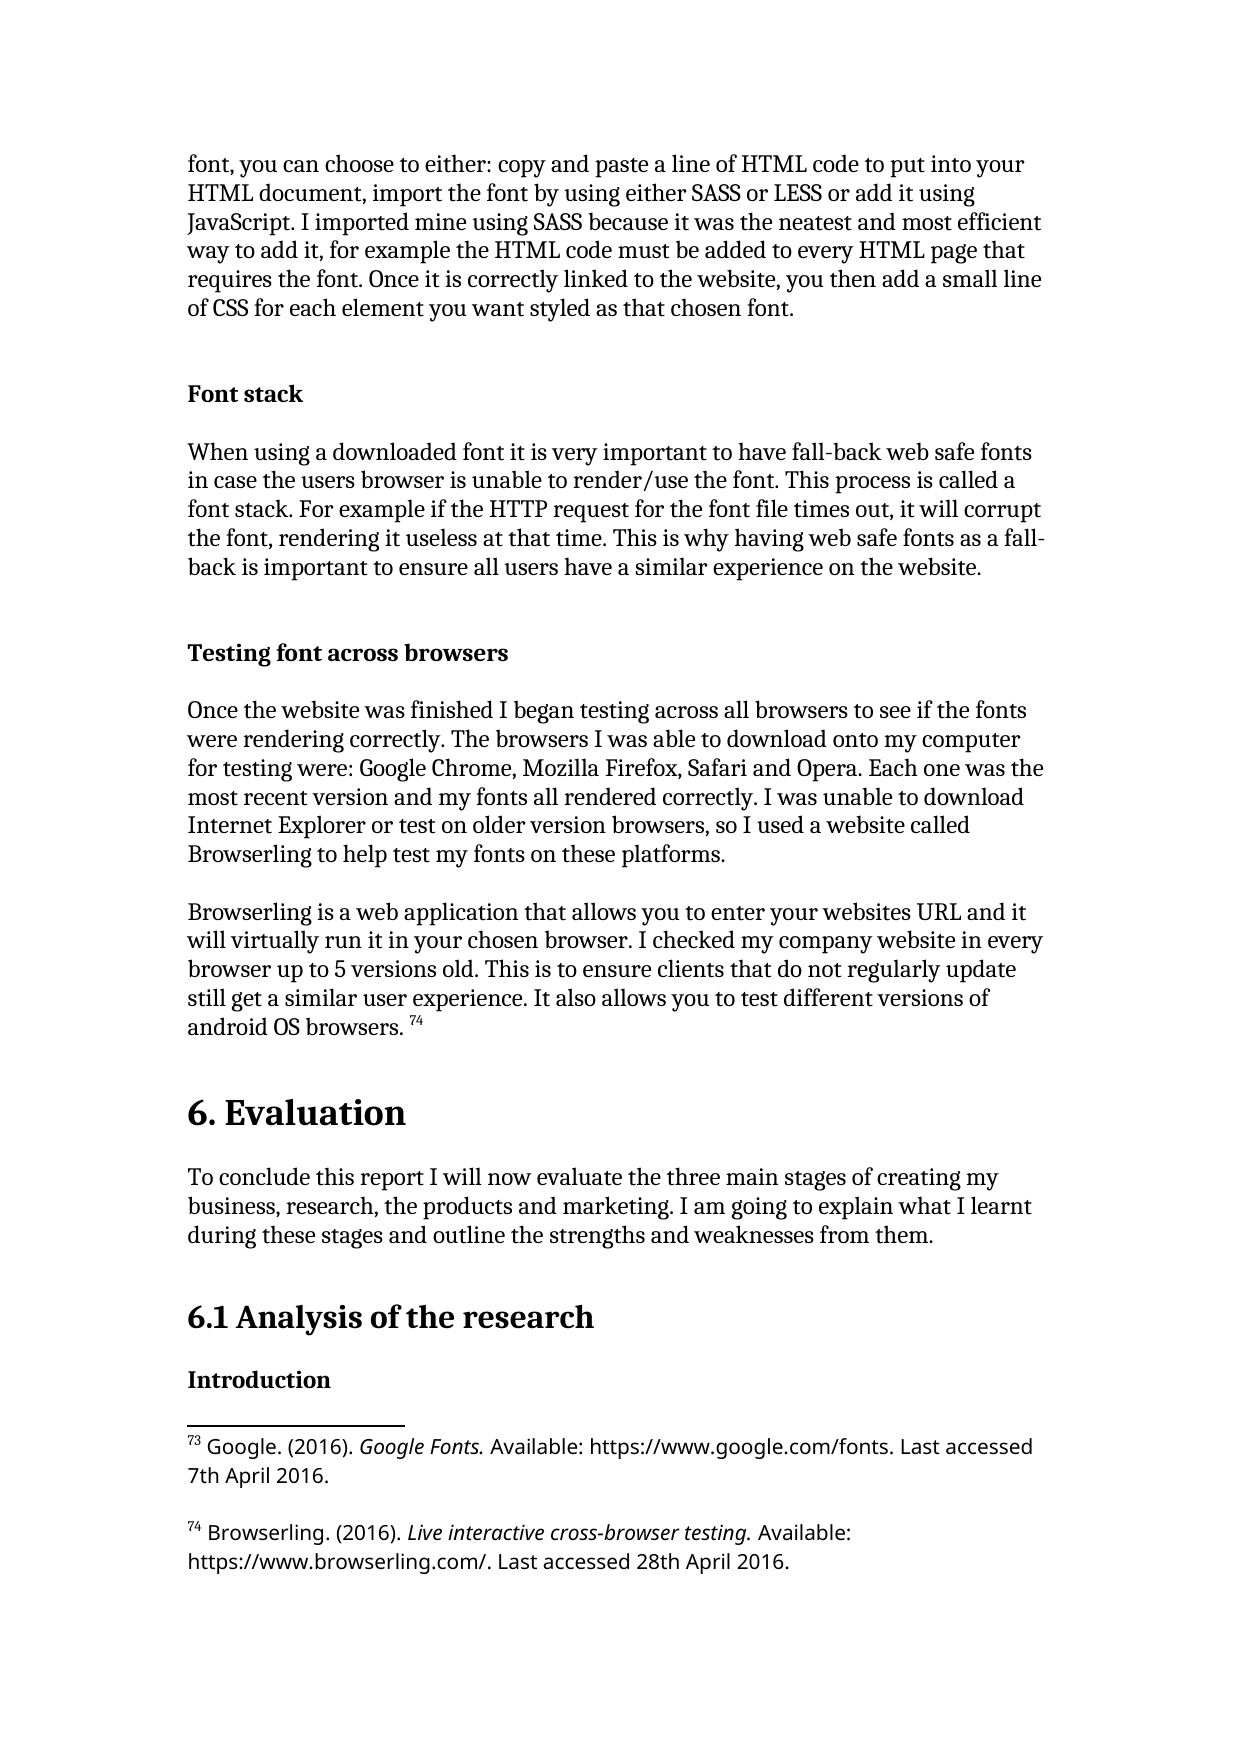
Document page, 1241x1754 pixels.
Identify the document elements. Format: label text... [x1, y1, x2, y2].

text To conclude this report I will now evaluate the three main stages of creating my business, research, the products and marketing. I am going to explain what I learnt during these stages and outline the strengths and weaknesses from them. [187, 1163, 1053, 1249]
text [187, 150, 1053, 322]
text Testing font across browsers [187, 639, 1053, 667]
text Once the website was finished I began testing across all browsers to see if the fonts were rendering correctly. The browsers I was able to download onto my computer for testing were: Google Chrome, Mozilla Firefox, Safari and Opera. Each one was the most recent version and my fonts all rendered correctly. I was unable to download Internet Explorer or test on older version browsers, so I used a website called Browserling to help test my fonts on these platforms. Browserling is a web application that allows you to enter your websites URL and it will virtually run it in your chosen browser. I checked my company website in every browser up to 5 versions old. This is to ensure clients that do not regularly update still get a similar user experience. It also allows you to test different versions of android OS browsers. [187, 696, 1053, 1041]
text Introduction [187, 1366, 1053, 1395]
text When using a downloaded font it is very important to have fall-back web safe fonts in case the users browser is unable to render/use the font. This process is called a font stack. For example if the HTTP request for the font file times out, it will corrupt the font, rendering it useless at that time. This is why having web safe fonts as a fall-back is important to ensure all users have a similar experience on the website. [187, 437, 1053, 581]
subtitle 6. Evaluation [187, 1091, 1053, 1134]
subtitle 6.1 Analysis of the research [187, 1299, 1053, 1337]
text Font stack [187, 380, 1053, 409]
